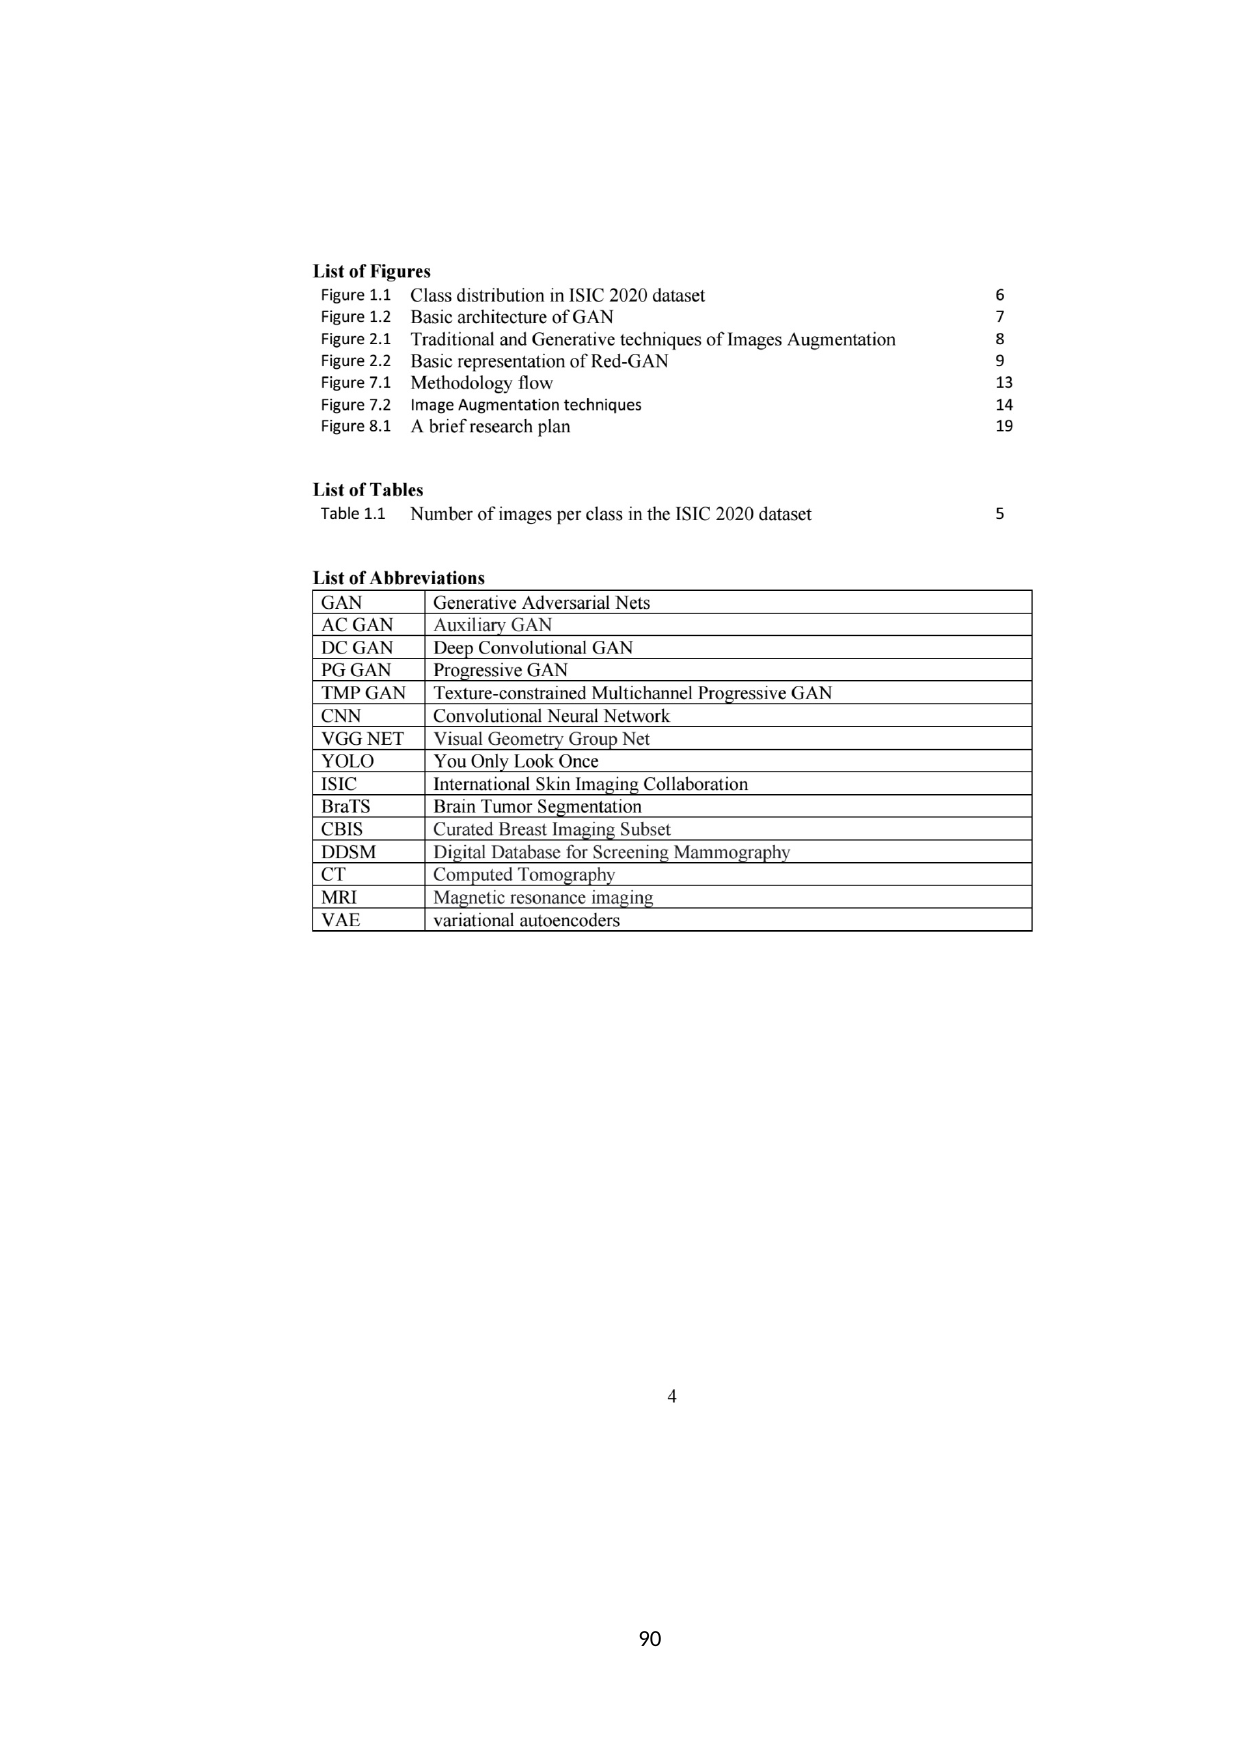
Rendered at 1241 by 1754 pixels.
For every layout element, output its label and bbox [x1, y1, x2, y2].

picture [177, 147, 1122, 1484]
